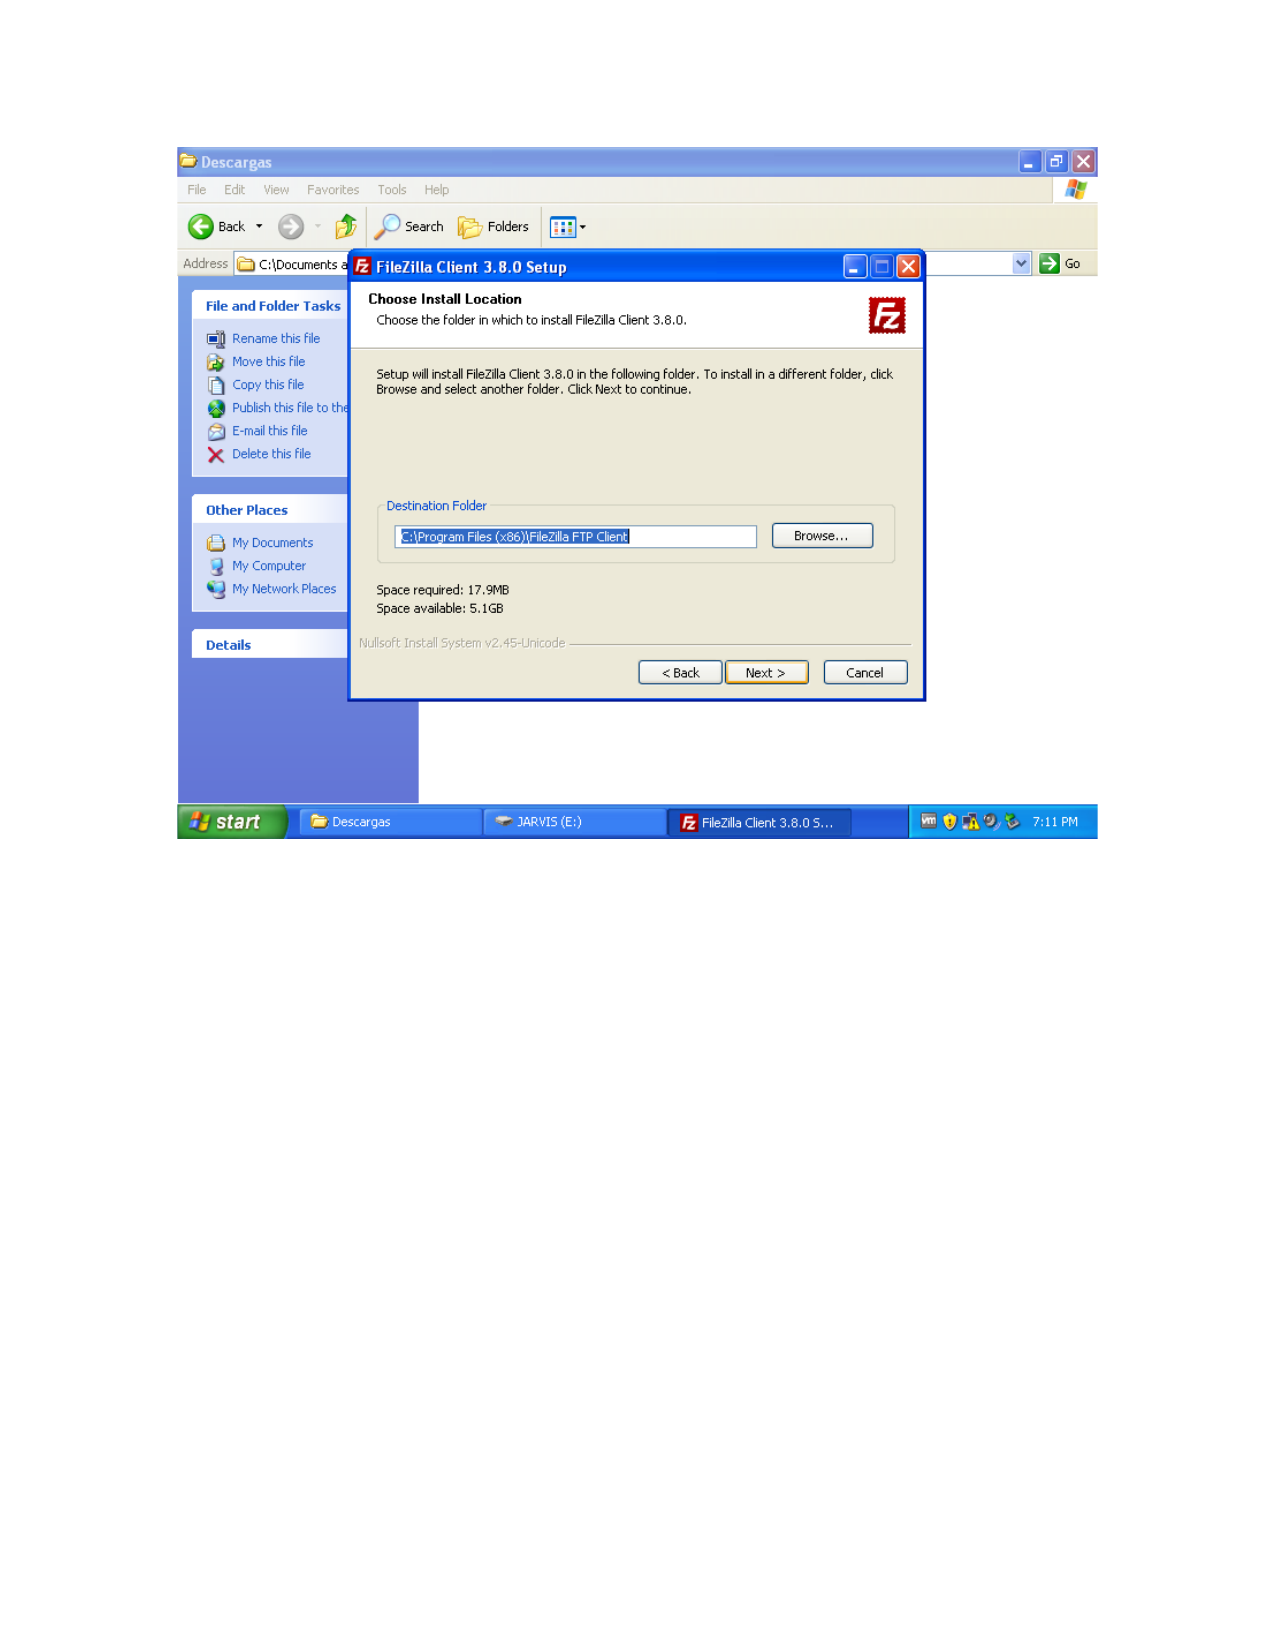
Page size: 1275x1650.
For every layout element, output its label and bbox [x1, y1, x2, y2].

picture [177, 147, 1098, 839]
